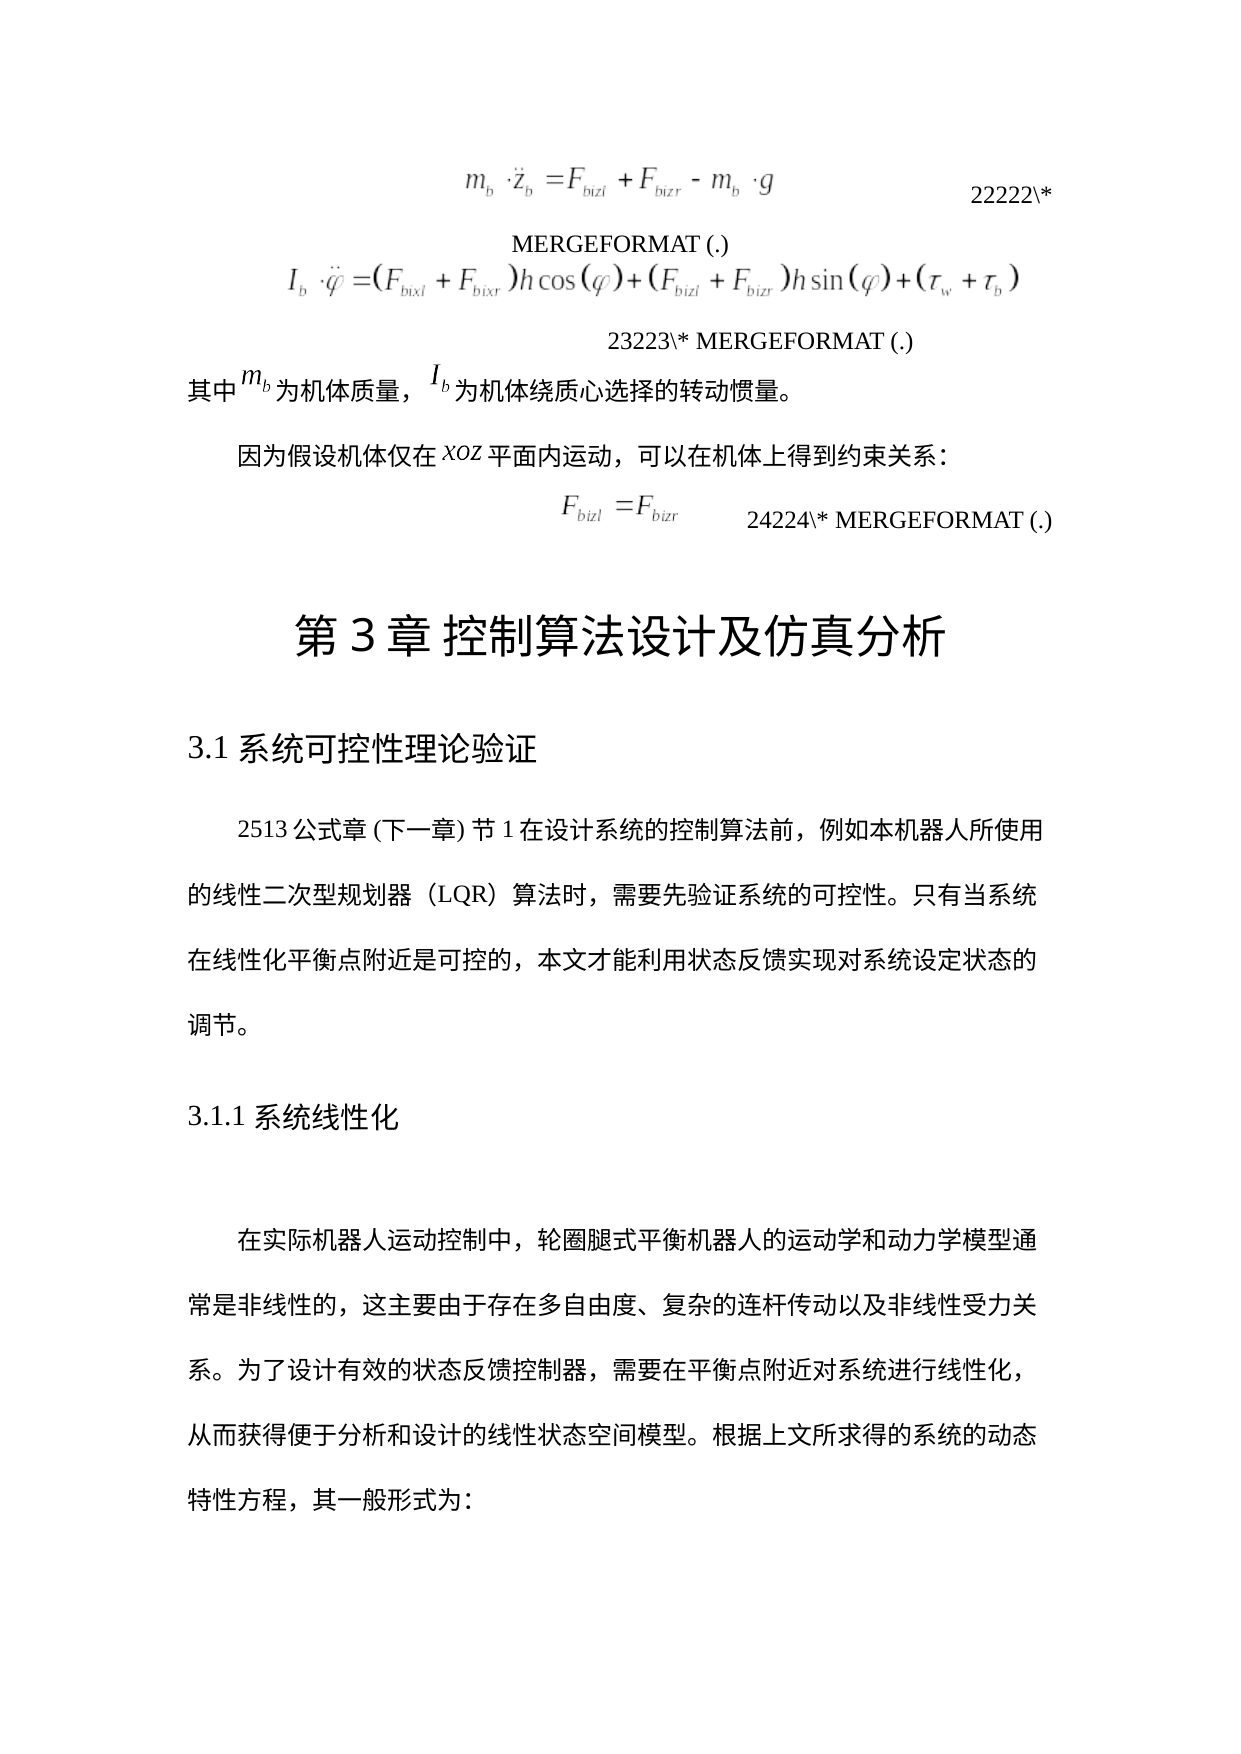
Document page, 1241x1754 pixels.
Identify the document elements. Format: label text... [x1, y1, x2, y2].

subtitle 系统线性化 [187, 1083, 1053, 1148]
text 在设计系统的控制算法前，例如本机器人所使用的线性二次型规划器（LQR）算法时，需要先验证系统的可控性。只有当系统在线性化平衡点附近是可控的，本文才能利用状态反馈实现对系统设定状态的调节。 [187, 796, 1053, 1056]
text 在实际机器人运动控制中，轮圈腿式平衡机器人的运动学和动力学模型通常是非线性的，这主要由于存在多自由度、复杂的连杆传动以及非线性受力关系。为了设计有效的状态反馈控制器，需要在平衡点附近对系统进行线性化，从而获得便于分析和设计的线性状态空间模型。根据上文所求得的系统的动态特性方程，其一般形式为： [187, 1206, 1053, 1531]
text 因为假设机体仅在平面内运动，可以在机体上得到约束关系： [187, 422, 1053, 487]
subtitle 控制算法设计及仿真分析 [187, 584, 1053, 682]
subtitle 系统可控性理论验证 [187, 714, 1053, 779]
text 其中为机体质量，为机体绕质心选择的转动惯量。 [187, 357, 1053, 422]
